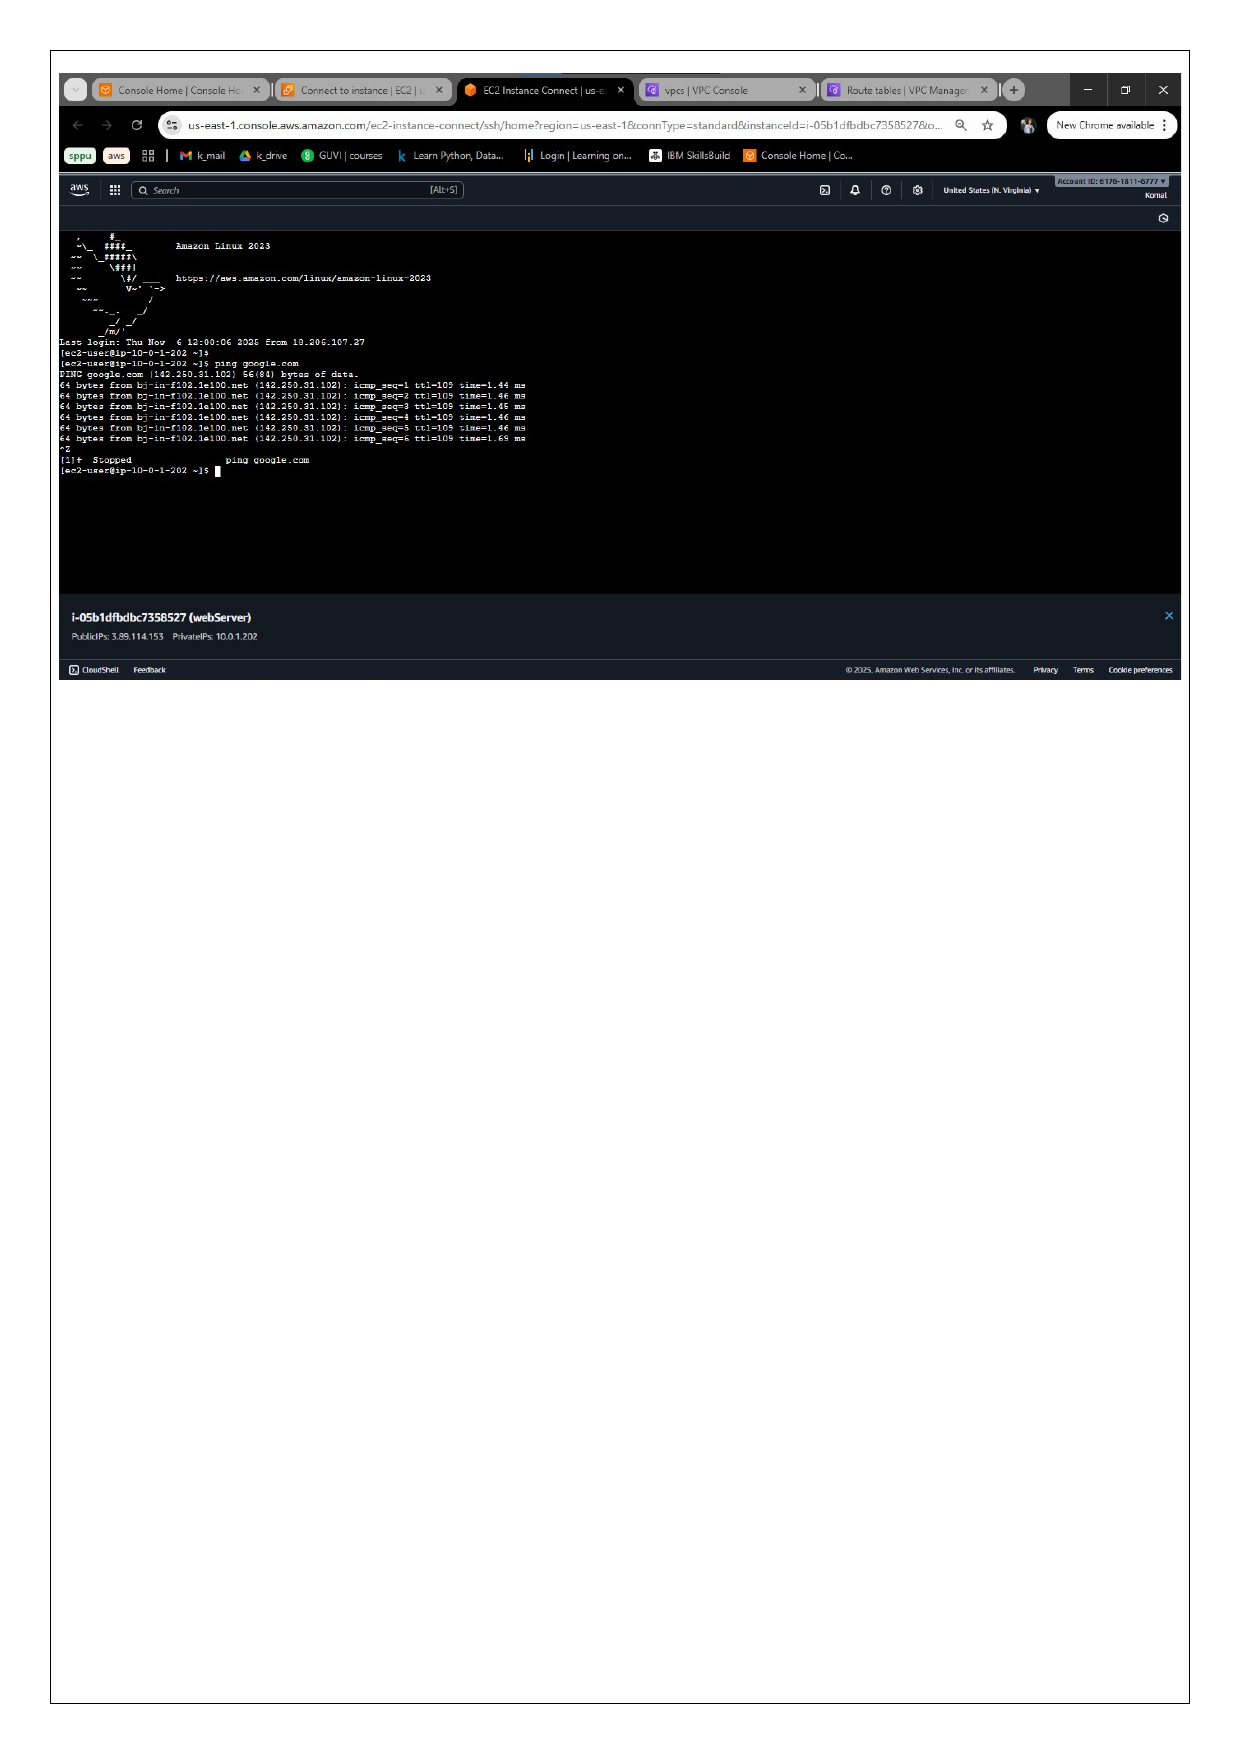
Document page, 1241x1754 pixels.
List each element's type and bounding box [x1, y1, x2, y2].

picture [59, 73, 1182, 680]
